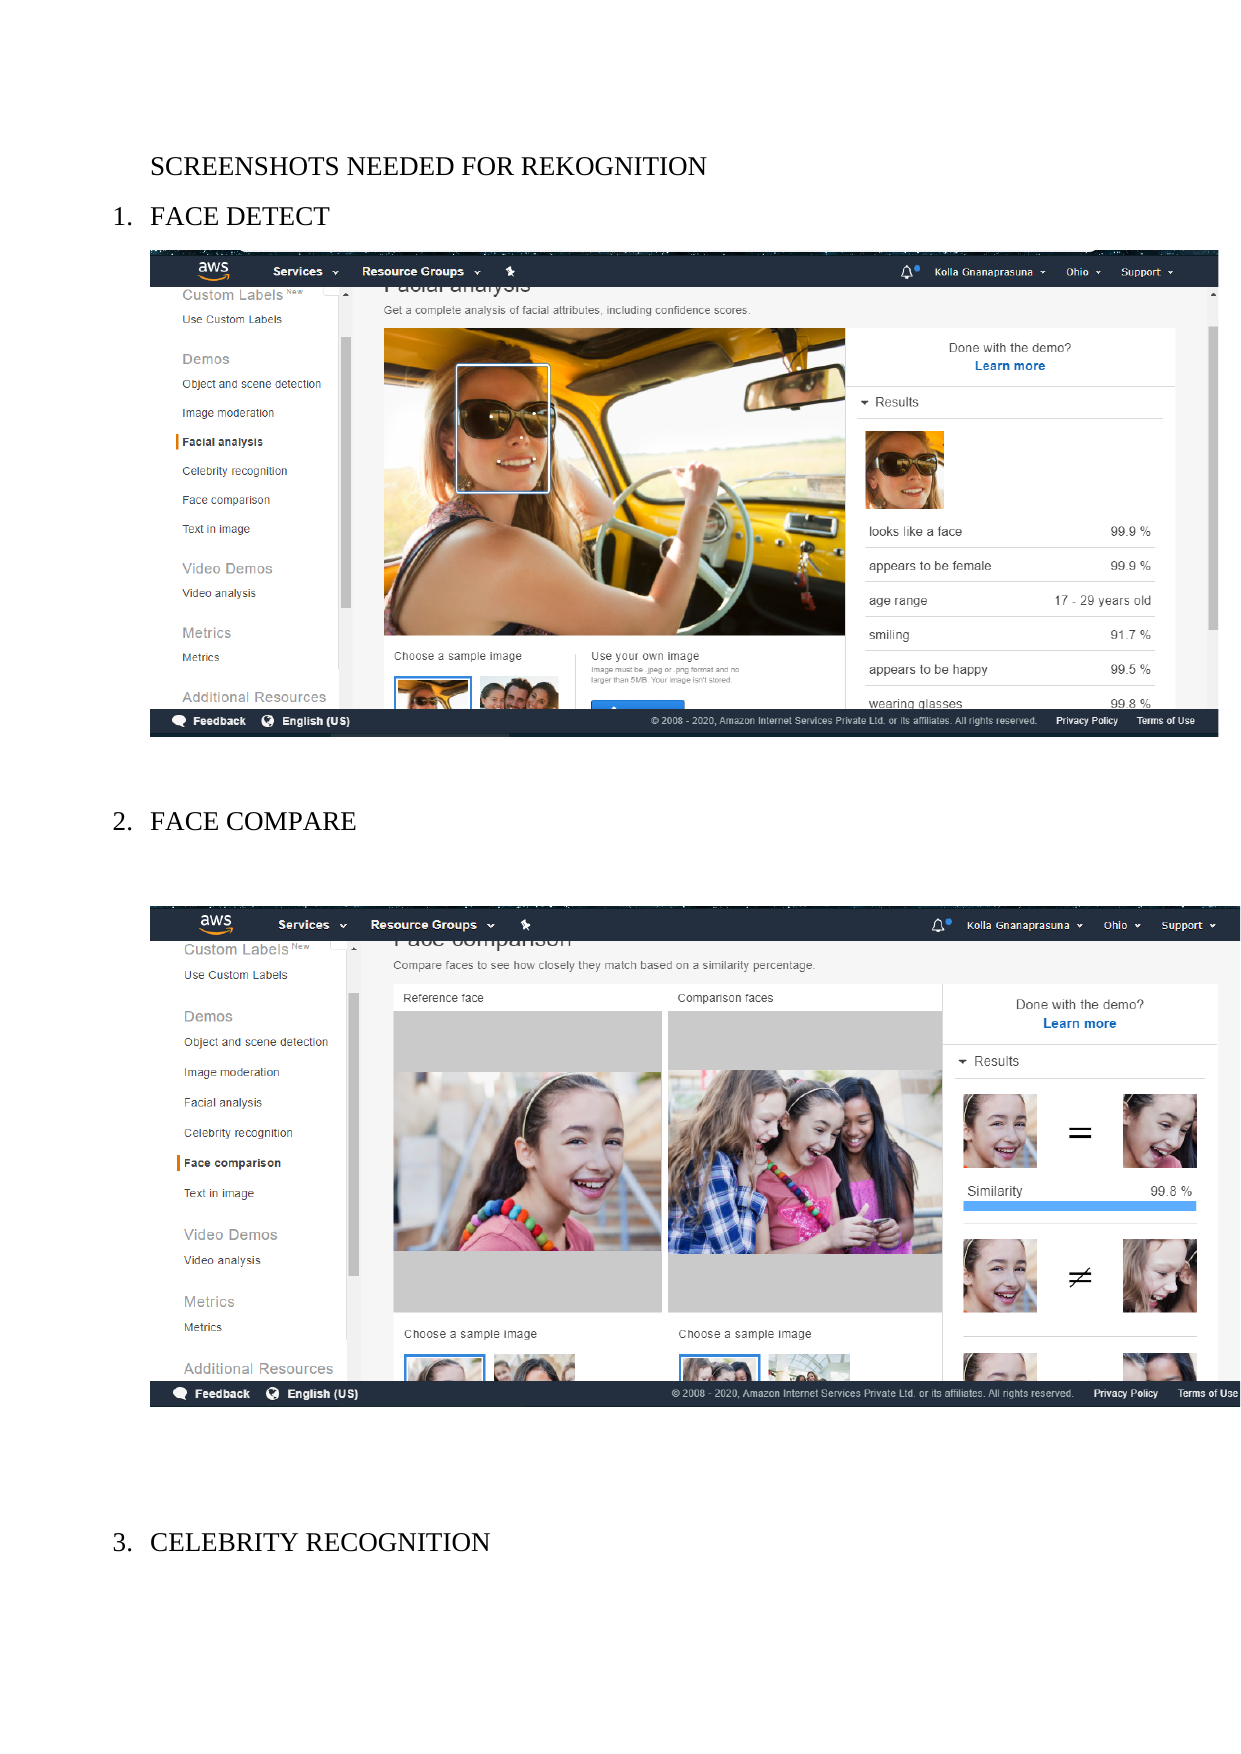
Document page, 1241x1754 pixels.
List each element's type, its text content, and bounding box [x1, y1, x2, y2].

list CELEBRITY RECOGNITION [112, 1526, 1108, 1557]
list FACE DETECT [112, 200, 1108, 231]
list FACE COMPARE [112, 806, 1108, 837]
picture [150, 250, 1219, 737]
text SCREENSHOTS NEEDED FOR REKOGNITION [150, 150, 1108, 181]
picture [150, 906, 1241, 1407]
